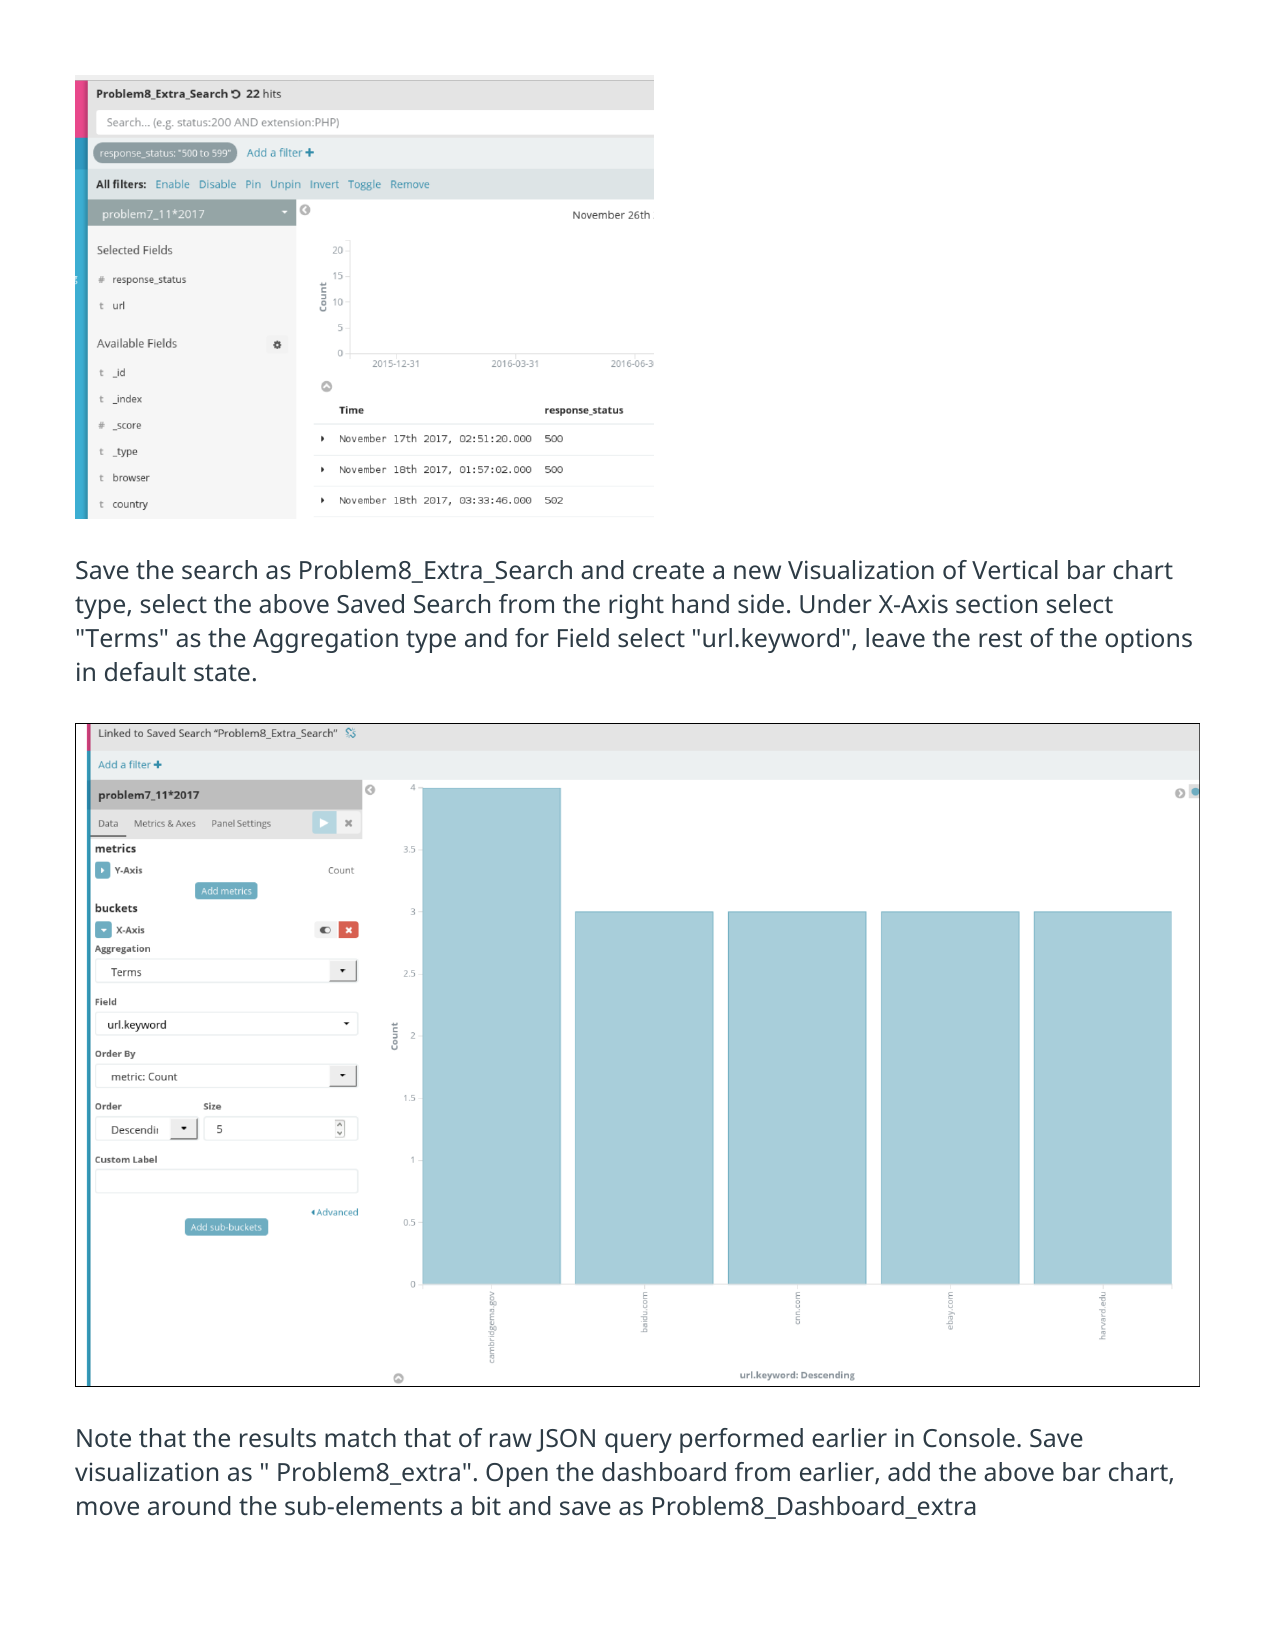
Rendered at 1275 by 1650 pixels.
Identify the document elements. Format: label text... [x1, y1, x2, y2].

text Note that the results match that of raw JSON query performed earlier in Console. Save visualization as " Problem8_extra". Open the dashboard from earlier, add the above bar chart, move around the sub-elements a bit and save as Problem8_Dashboard_extra [75, 1421, 1200, 1523]
picture [75, 75, 654, 519]
text Save the search as Problem8_Extra_Search and create a new Visualization of Vertical bar chart type, select the above Saved Search from the right hand side. Under X-Axis section select "Terms" as the Aggregation type and for Field select "url.keyword", leave the rest of the options in default state. [75, 553, 1200, 689]
table_header [76, 724, 86, 1386]
picture [86, 724, 1200, 1386]
